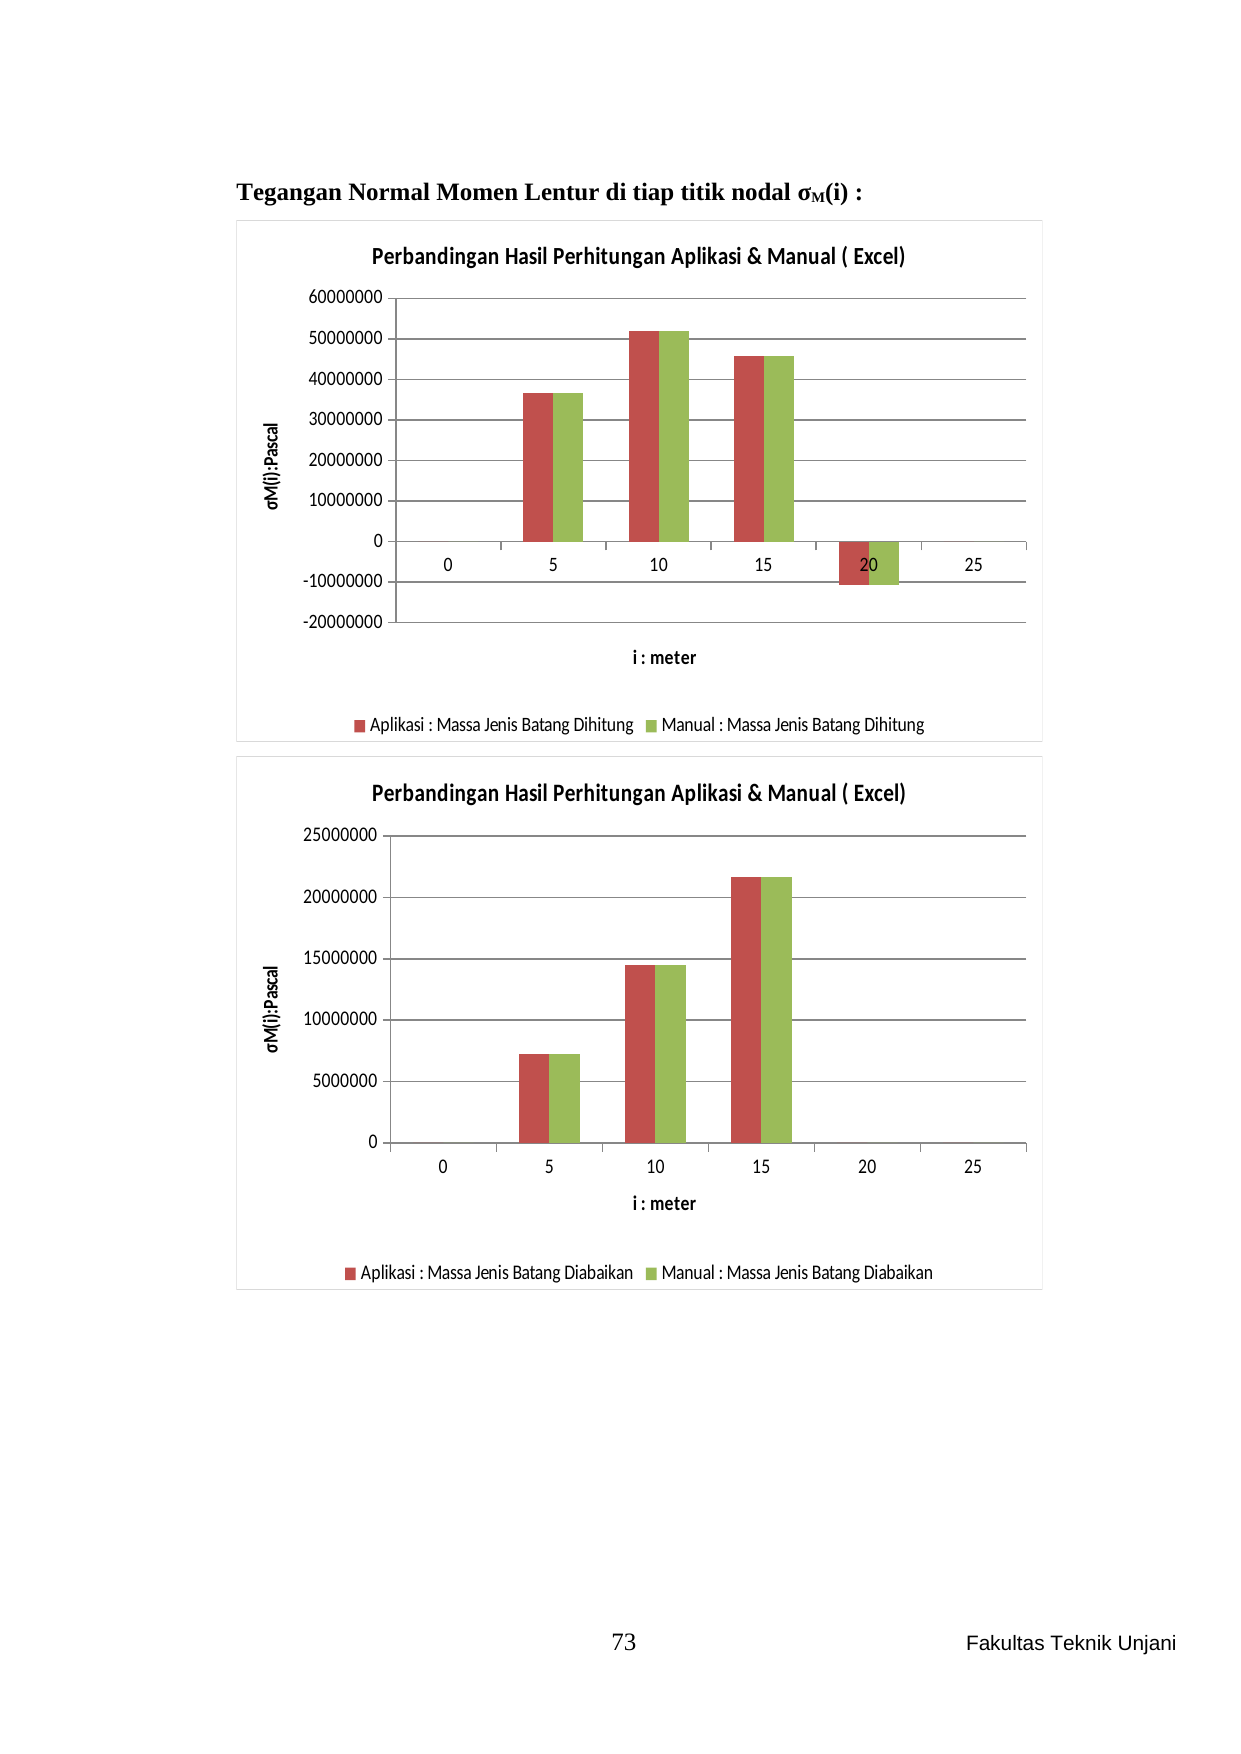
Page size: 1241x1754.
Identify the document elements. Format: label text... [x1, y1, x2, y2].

text Tegangan Normal Momen Lentur di tiap titik nodal σM(i) : [236, 177, 1063, 206]
